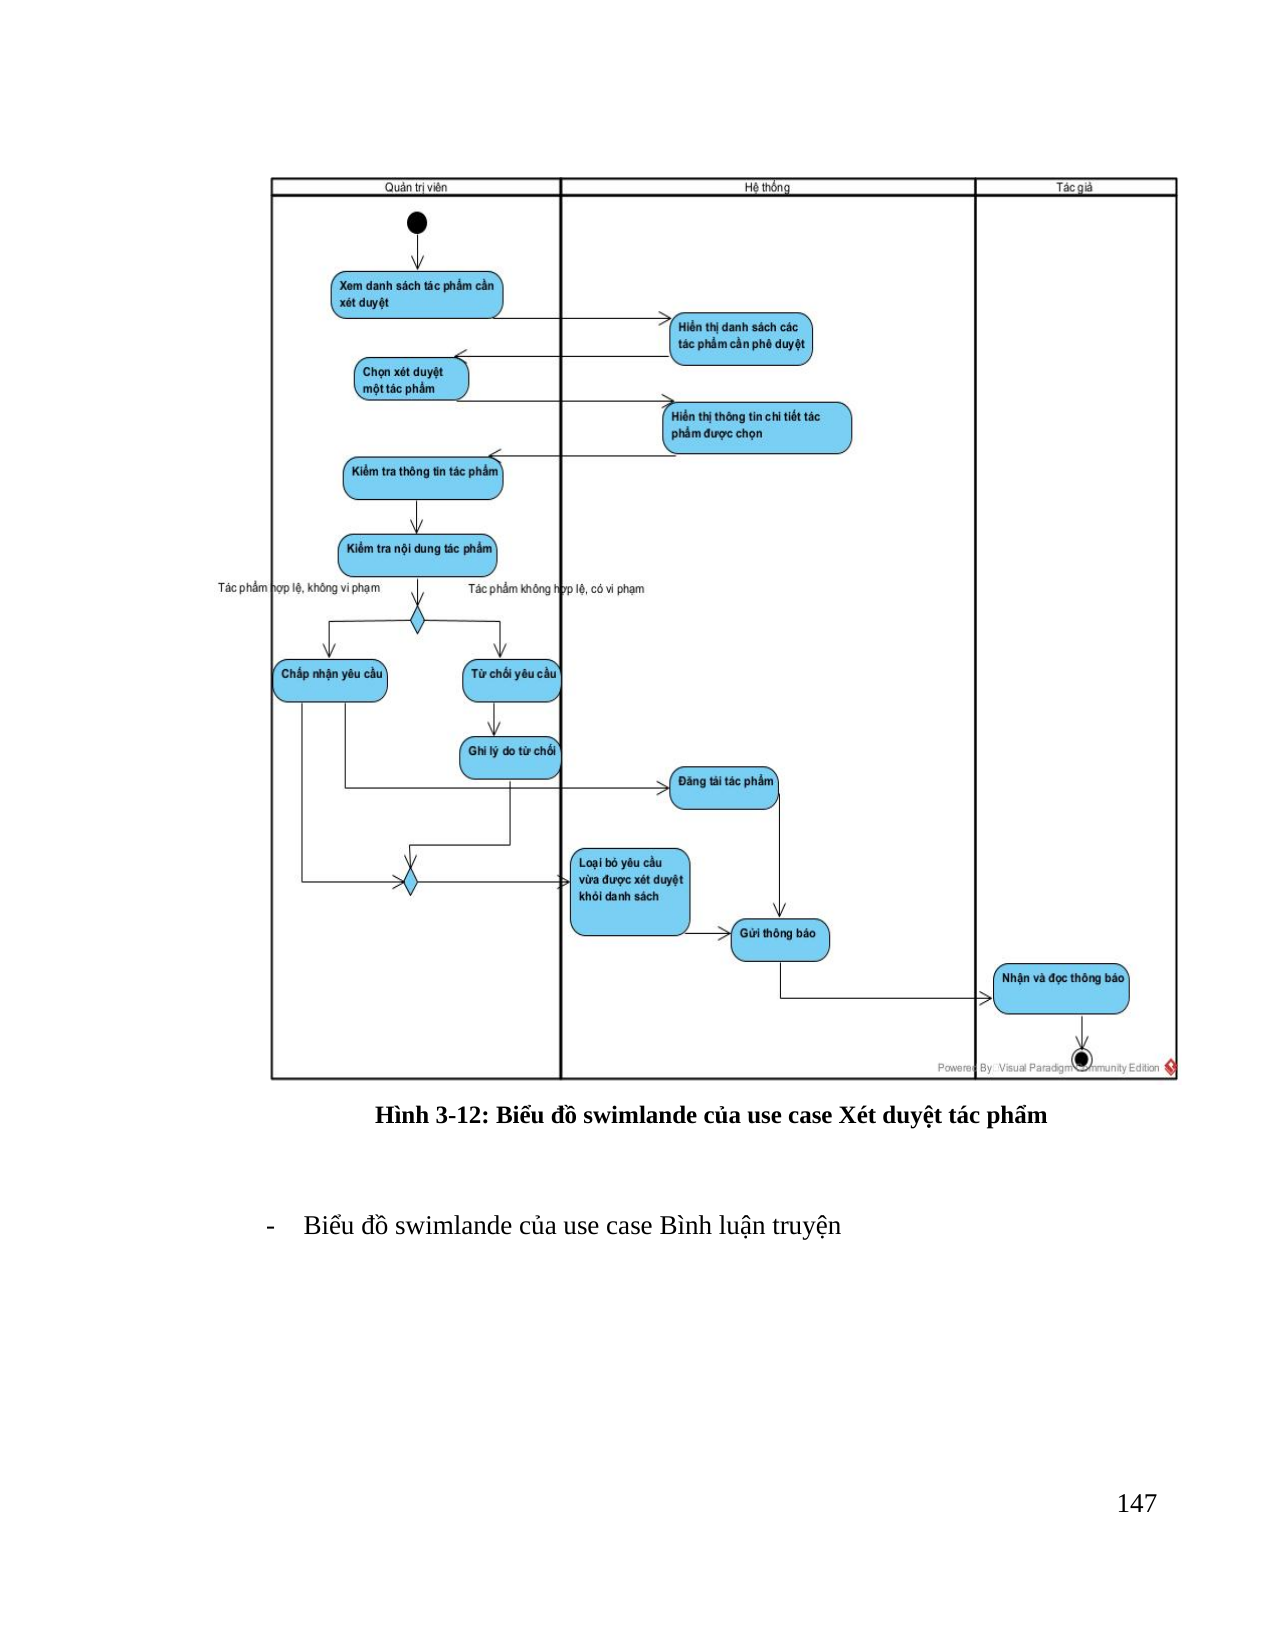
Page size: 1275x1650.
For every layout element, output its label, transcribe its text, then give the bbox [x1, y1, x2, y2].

picture [206, 177, 1182, 1085]
list Biểu đồ swimlande của use case Bình luận truyện [266, 1209, 1157, 1240]
